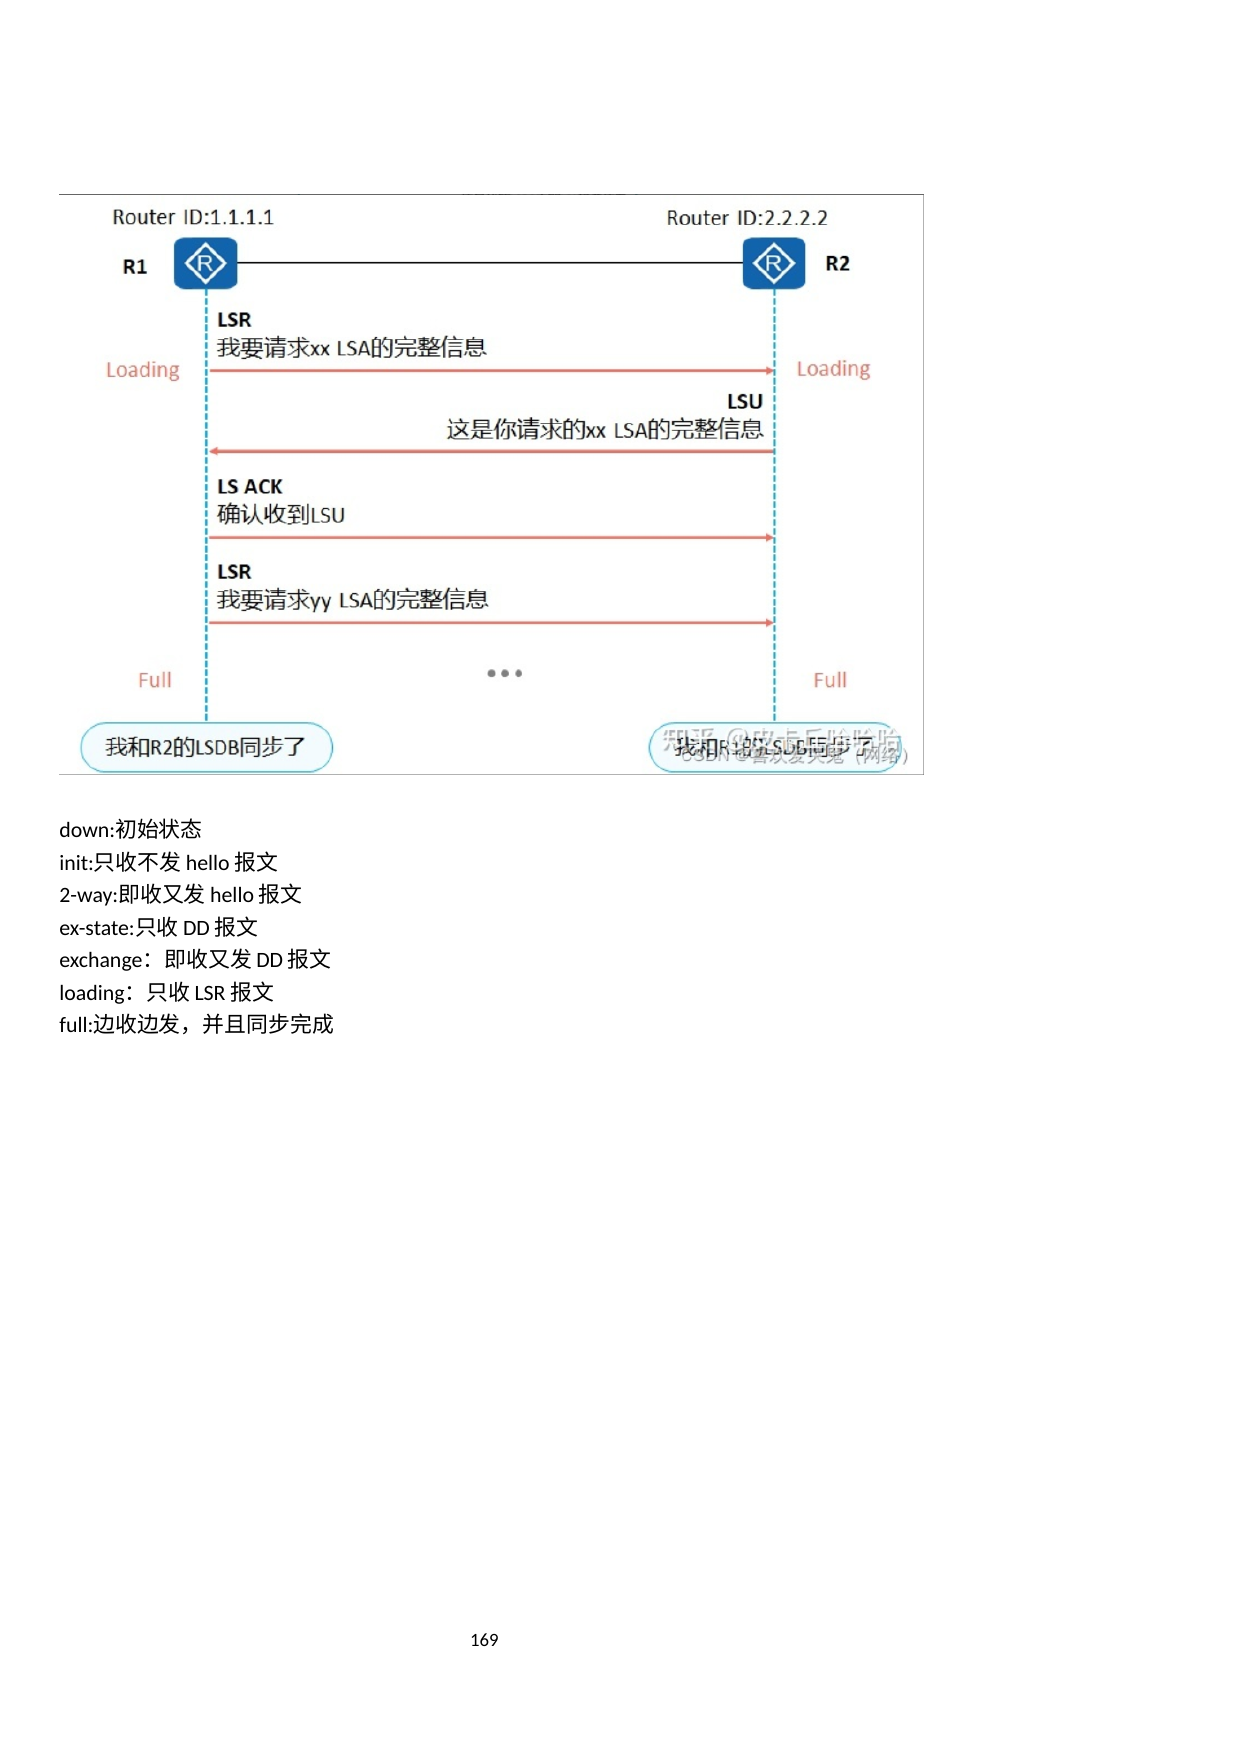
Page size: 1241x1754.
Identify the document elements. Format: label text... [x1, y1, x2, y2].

text full:边收边发，并且同步完成 [59, 1007, 1181, 1039]
text ex-state:只收DD报文 [59, 909, 1181, 942]
text loading：只收LSR报文 [59, 974, 1181, 1007]
picture [59, 194, 924, 775]
text init:只收不发hello报文 [59, 844, 1181, 877]
text down:初始状态 [59, 812, 1181, 844]
text exchange：即收又发DD报文 [59, 942, 1181, 974]
text 2-way:即收又发hello报文 [59, 877, 1181, 909]
